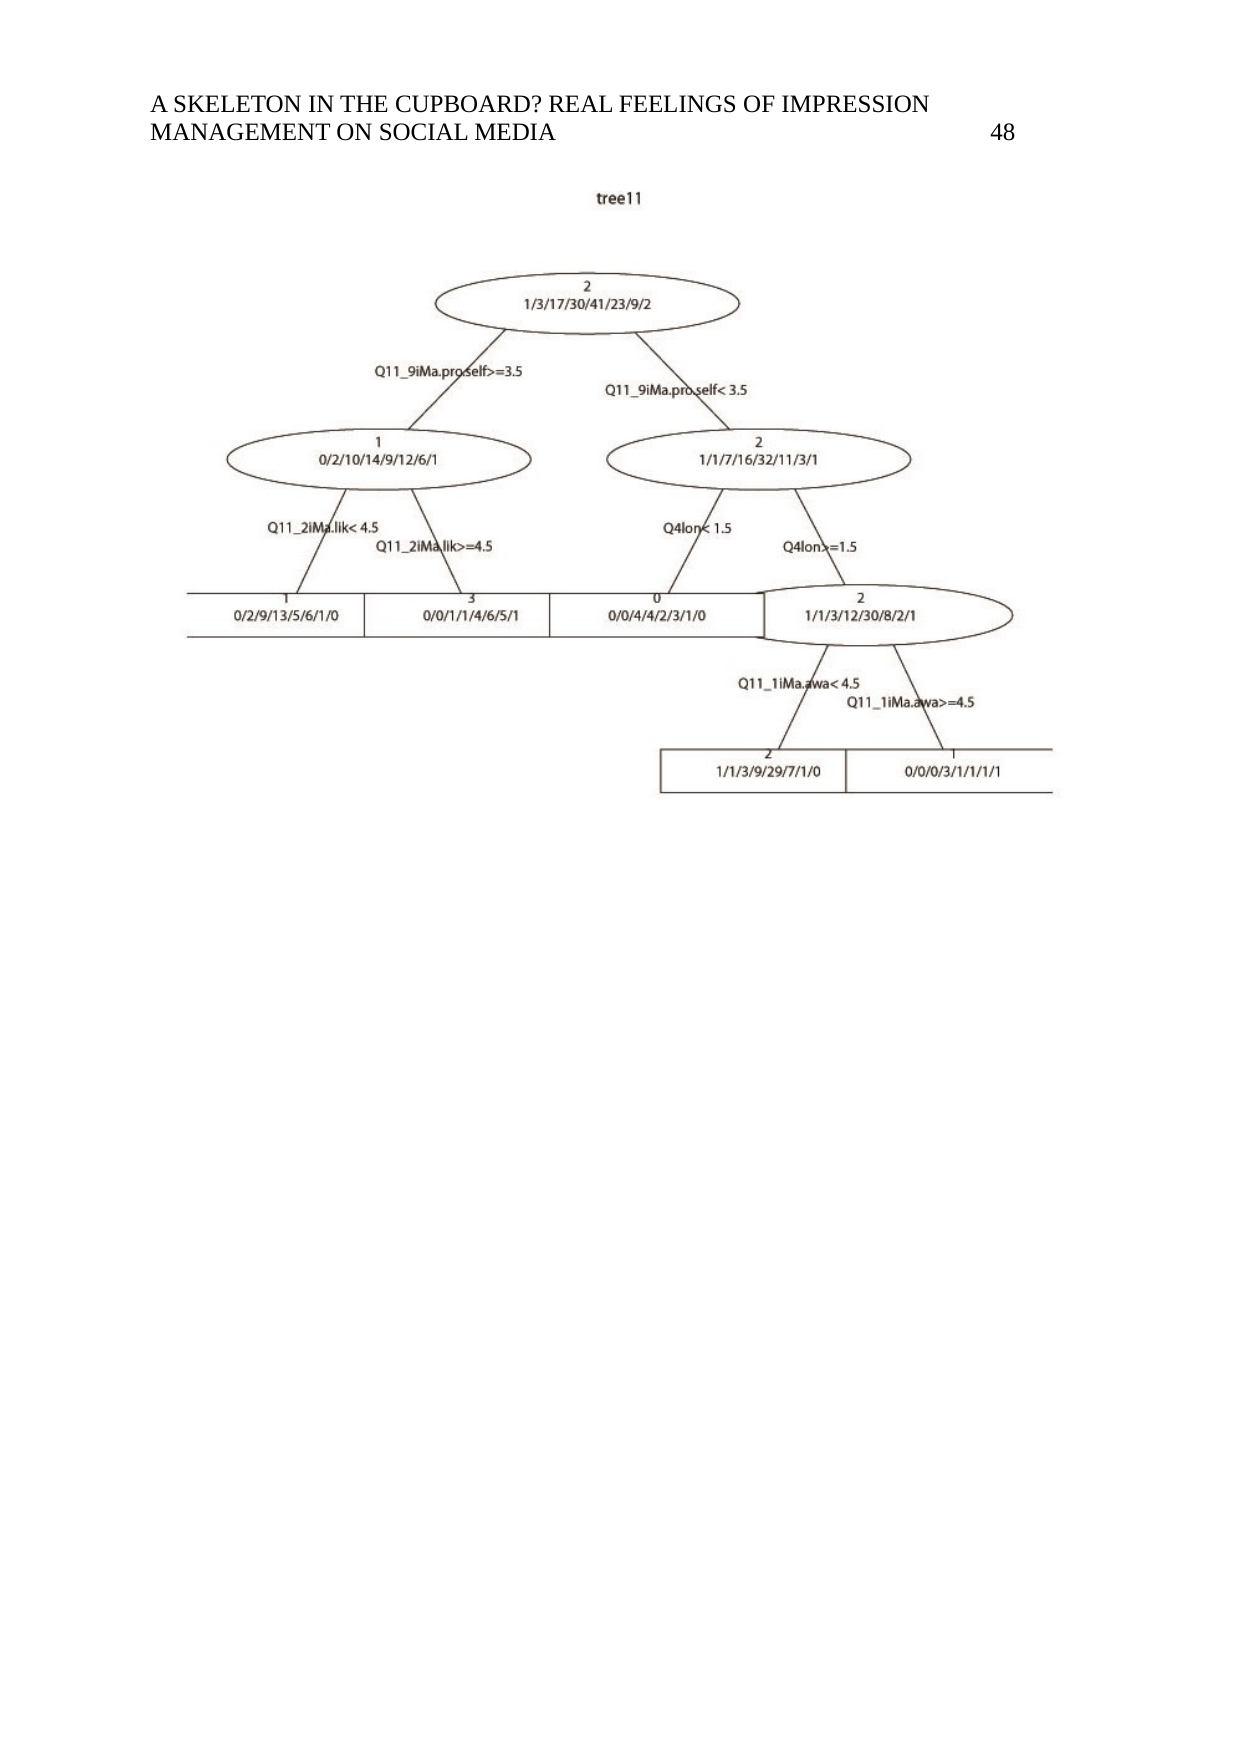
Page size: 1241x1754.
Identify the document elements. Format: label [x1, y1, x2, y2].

picture [150, 162, 1089, 878]
